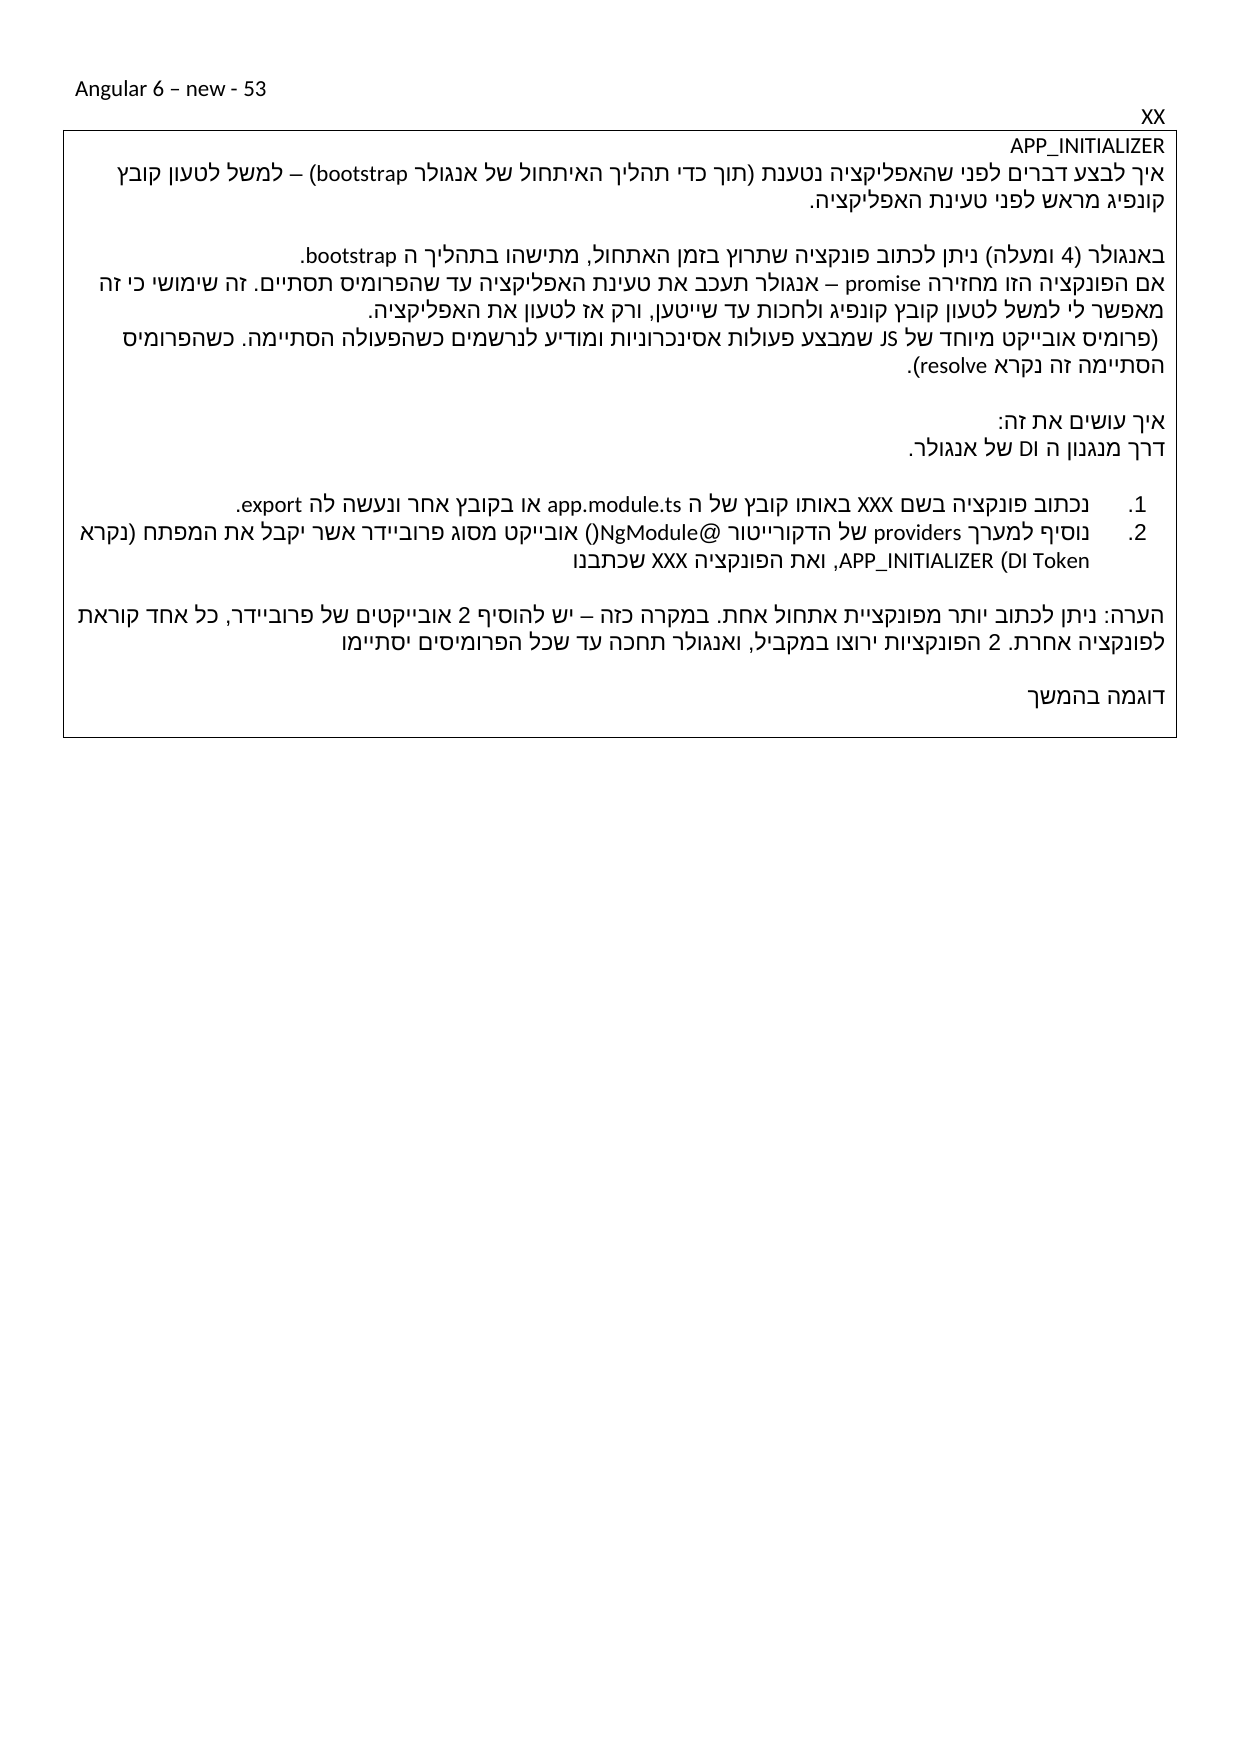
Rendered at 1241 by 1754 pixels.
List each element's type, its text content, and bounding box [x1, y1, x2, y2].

table_header APP_INITIALIZER איך לבצע דברים לפני שהאפליקציה נטענת (תוך כדי תהליך האיתחול של אנגולר bootstrap) – למשל לטעון קובץ קונפיג מראש לפני טעינת האפליקציה. באנגולר (4 ומעלה) ניתן לכתוב פונקציה שתרוץ בזמן האתחול, מתישהו בתהליך ה bootstrap. אם הפונקציה הזו מחזירה promise – אנגולר תעכב את טעינת האפליקציה עד שהפרומיס תסתיים. זה שימושי כי זה מאפשר לי למשל לטעון קובץ קונפיג ולחכות עד שייטען, ורק אז לטעון את האפליקציה. (פרומיס אובייקט מיוחד של JS שמבצע פעולות אסינכרוניות ומודיע לנרשמים כשהפעולה הסתיימה. כשהפרומיס הסתיימה זה נקרא resolve). איך עושים את זה: דרך מנגנון ה DI של אנגולר. נכתוב פונקציה בשם XXX באותו קובץ של ה app.module.ts או בקובץ אחר ונעשה לה export. נוסיף למערך providers של הדקורייטור @NgModule() אובייקט מסוג פרוביידר אשר יקבל את המפתח (נקרא DI Token) APP_INITIALIZER, ואת הפונקציה XXX שכתבנו הערה: ניתן לכתוב יותר מפונקציית אתחול אחת. במקרה כזה – יש להוסיף 2 אובייקטים של פרוביידר, כל אחד קוראת לפונקציה אחרת. 2 הפונקציות ירוצו במקביל, ואנגולר תחכה עד שכל הפרומיסים יסתיימו דוגמה בהמשך [64, 131, 1176, 737]
text XX [75, 102, 1165, 130]
